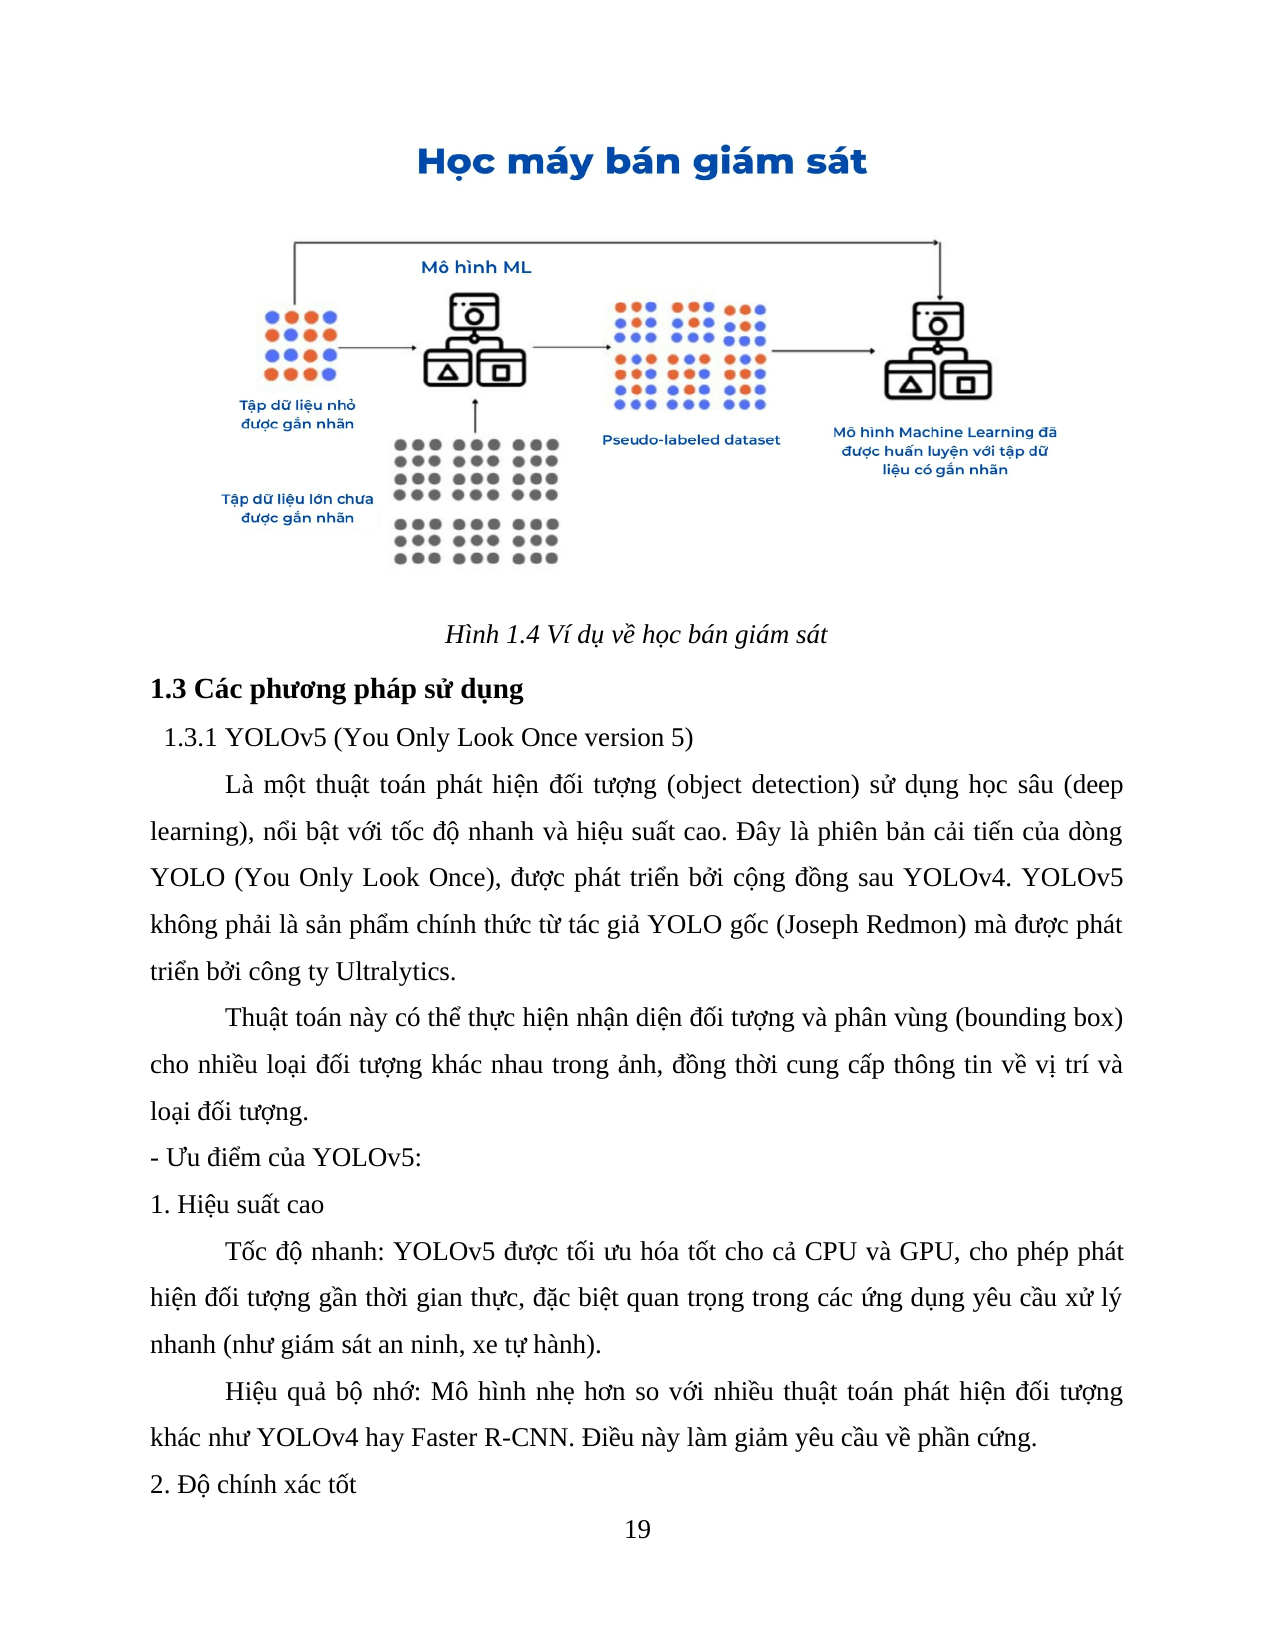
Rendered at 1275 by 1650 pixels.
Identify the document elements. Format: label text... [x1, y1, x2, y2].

picture [150, 132, 1128, 598]
text Thuật toán này có thể thực hiện nhận diện đối tượng và phân vùng (bounding box) cho nhiều loại đối tượng khác nhau trong ảnh, đồng thời cung cấp thông tin về vị trí và loại đối tượng. [150, 1001, 1125, 1126]
text 2. Độ chính xác tốt [150, 1468, 1125, 1499]
subtitle 1.3 Các phương pháp sử dụng [150, 671, 1125, 704]
text 1. Hiệu suất cao [150, 1188, 1125, 1219]
text Hình 1.4 Ví dụ về học bán giám sát [150, 618, 1125, 650]
text 1.3.1 YOLOv5 (You Only Look Once version 5) [150, 721, 1125, 752]
text - Ưu điểm của YOLOv5: [150, 1141, 1125, 1172]
text Hiệu quả bộ nhớ: Mô hình nhẹ hơn so với nhiều thuật toán phát hiện đối tượng khác như YOLOv4 hay Faster R-CNN. Điều này làm giảm yêu cầu về phần cứng. [150, 1374, 1125, 1452]
text Là một thuật toán phát hiện đối tượng (object detection) sử dụng học sâu (deep learning), nổi bật với tốc độ nhanh và hiệu suất cao. Đây là phiên bản cải tiến của dòng YOLO (You Only Look Once), được phát triển bởi cộng đồng sau YOLOv4. YOLOv5 không phải là sản phẩm chính thức từ tác giả YOLO gốc (Joseph Redmon) mà được phát triển bởi công ty Ultralytics. [150, 768, 1125, 986]
text Tốc độ nhanh: YOLOv5 được tối ưu hóa tốt cho cả CPU và GPU, cho phép phát hiện đối tượng gần thời gian thực, đặc biệt quan trọng trong các ứng dụng yêu cầu xử lý nhanh (như giám sát an ninh, xe tự hành). [150, 1234, 1125, 1359]
